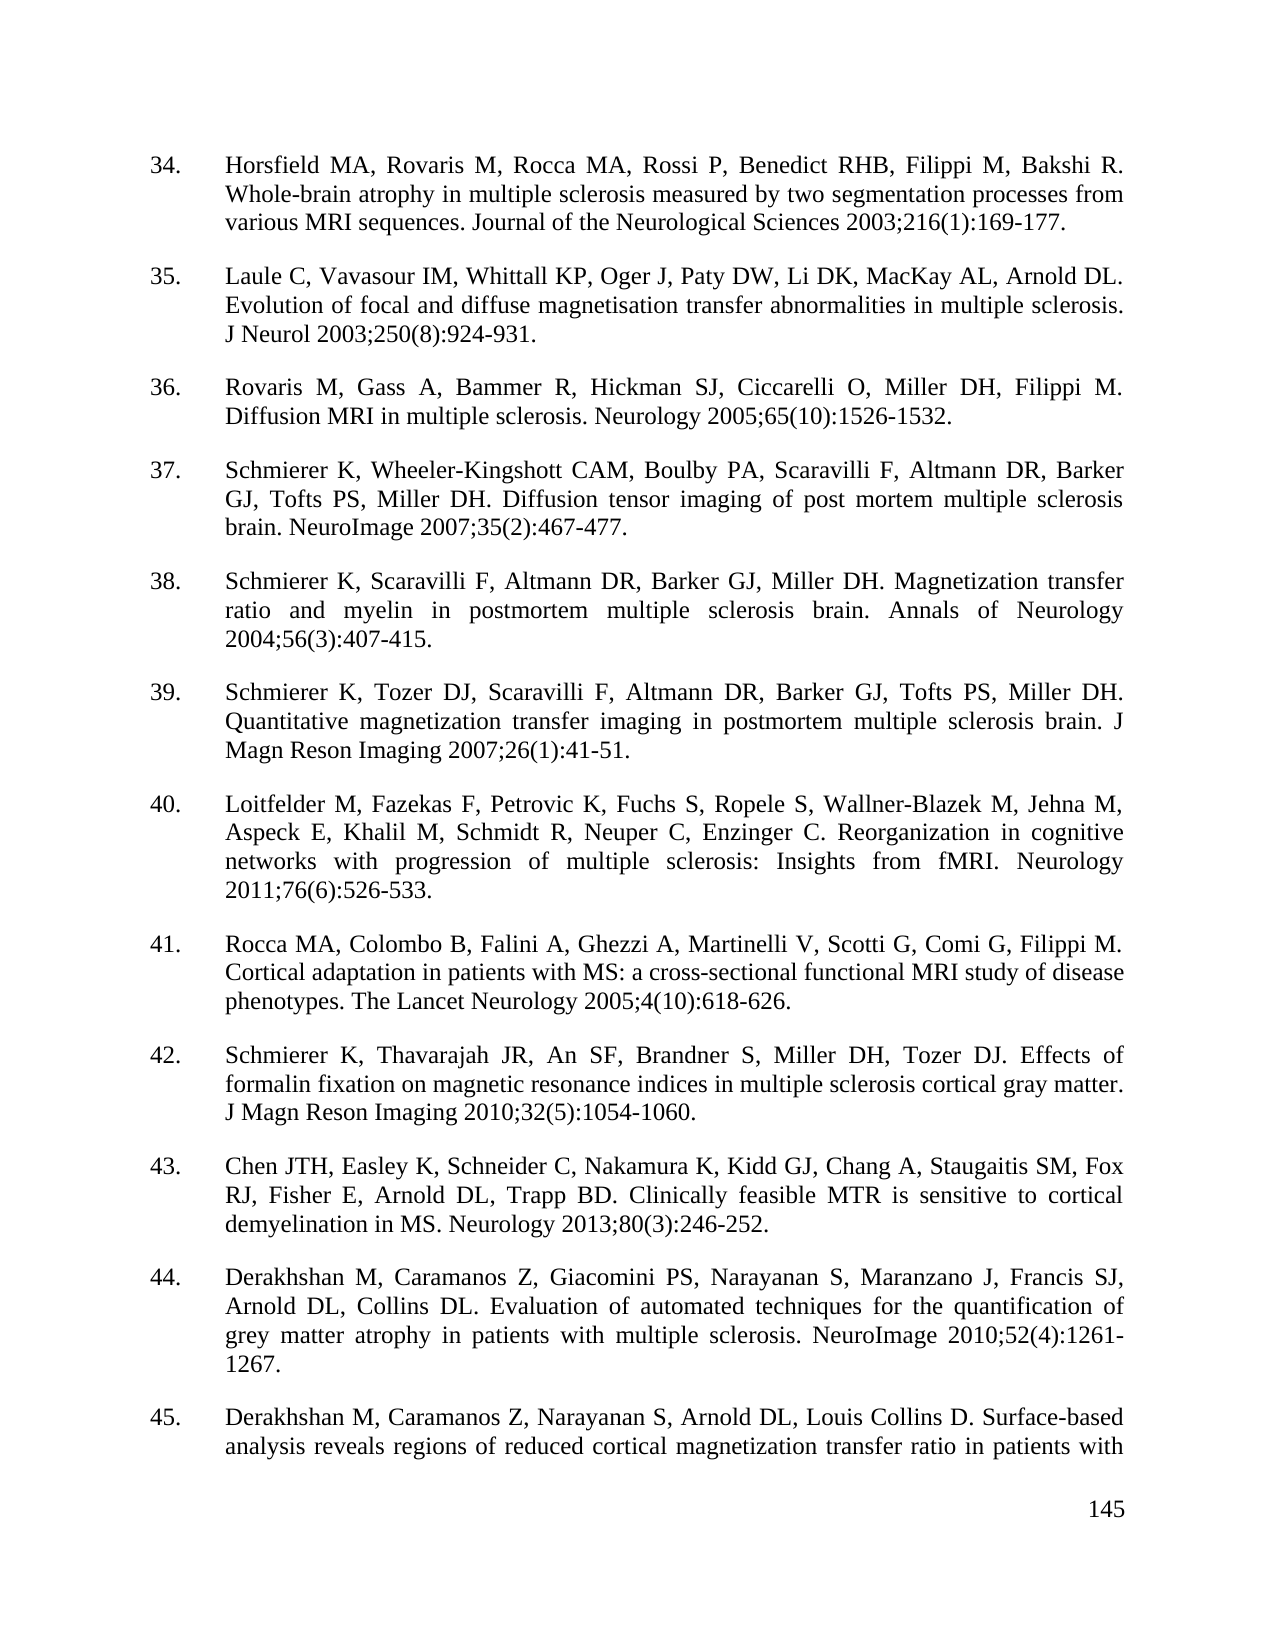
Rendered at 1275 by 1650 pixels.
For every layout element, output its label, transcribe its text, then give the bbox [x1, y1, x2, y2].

text 42. Schmierer K, Thavarajah JR, An SF, Brandner S, Miller DH, Tozer DJ. Effects of formalin fixation on magnetic resonance indices in multiple sclerosis cortical gray matter. J Magn Reson Imaging 2010;32(5):1054-1060. [150, 1040, 1125, 1126]
text 34. Horsfield MA, Rovaris M, Rocca MA, Rossi P, Benedict RHB, Filippi M, Bakshi R. Whole-brain atrophy in multiple sclerosis measured by two segmentation processes from various MRI sequences. Journal of the Neurological Sciences 2003;216(1):169-177. [150, 150, 1125, 236]
text 44. Derakhshan M, Caramanos Z, Giacomini PS, Narayanan S, Maranzano J, Francis SJ, Arnold DL, Collins DL. Evaluation of automated techniques for the quantification of grey matter atrophy in patients with multiple sclerosis. NeuroImage 2010;52(4):1261-1267. [150, 1262, 1125, 1377]
text 41. Rocca MA, Colombo B, Falini A, Ghezzi A, Martinelli V, Scotti G, Comi G, Filippi M. Cortical adaptation in patients with MS: a cross-sectional functional MRI study of disease phenotypes. The Lancet Neurology 2005;4(10):618-626. [150, 929, 1125, 1015]
text 43. Chen JTH, Easley K, Schneider C, Nakamura K, Kidd GJ, Chang A, Staugaitis SM, Fox RJ, Fisher E, Arnold DL, Trapp BD. Clinically feasible MTR is sensitive to cortical demyelination in MS. Neurology 2013;80(3):246-252. [150, 1151, 1125, 1237]
text 39. Schmierer K, Tozer DJ, Scaravilli F, Altmann DR, Barker GJ, Tofts PS, Miller DH. Quantitative magnetization transfer imaging in postmortem multiple sclerosis brain. J Magn Reson Imaging 2007;26(1):41-51. [150, 677, 1125, 764]
text 35. Laule C, Vavasour IM, Whittall KP, Oger J, Paty DW, Li DK, MacKay AL, Arnold DL. Evolution of focal and diffuse magnetisation transfer abnormalities in multiple sclerosis. J Neurol 2003;250(8):924-931. [150, 261, 1125, 347]
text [150, 1402, 1125, 1460]
text 38. Schmierer K, Scaravilli F, Altmann DR, Barker GJ, Miller DH. Magnetization transfer ratio and myelin in postmortem multiple sclerosis brain. Annals of Neurology 2004;56(3):407-415. [150, 566, 1125, 652]
text 40. Loitfelder M, Fazekas F, Petrovic K, Fuchs S, Ropele S, Wallner-Blazek M, Jehna M, Aspeck E, Khalil M, Schmidt R, Neuper C, Enzinger C. Reorganization in cognitive networks with progression of multiple sclerosis: Insights from fMRI. Neurology 2011;76(6):526-533. [150, 789, 1125, 904]
text 36. Rovaris M, Gass A, Bammer R, Hickman SJ, Ciccarelli O, Miller DH, Filippi M. Diffusion MRI in multiple sclerosis. Neurology 2005;65(10):1526-1532. [150, 372, 1125, 430]
text 37. Schmierer K, Wheeler-Kingshott CAM, Boulby PA, Scaravilli F, Altmann DR, Barker GJ, Tofts PS, Miller DH. Diffusion tensor imaging of post mortem multiple sclerosis brain. NeuroImage 2007;35(2):467-477. [150, 455, 1125, 541]
